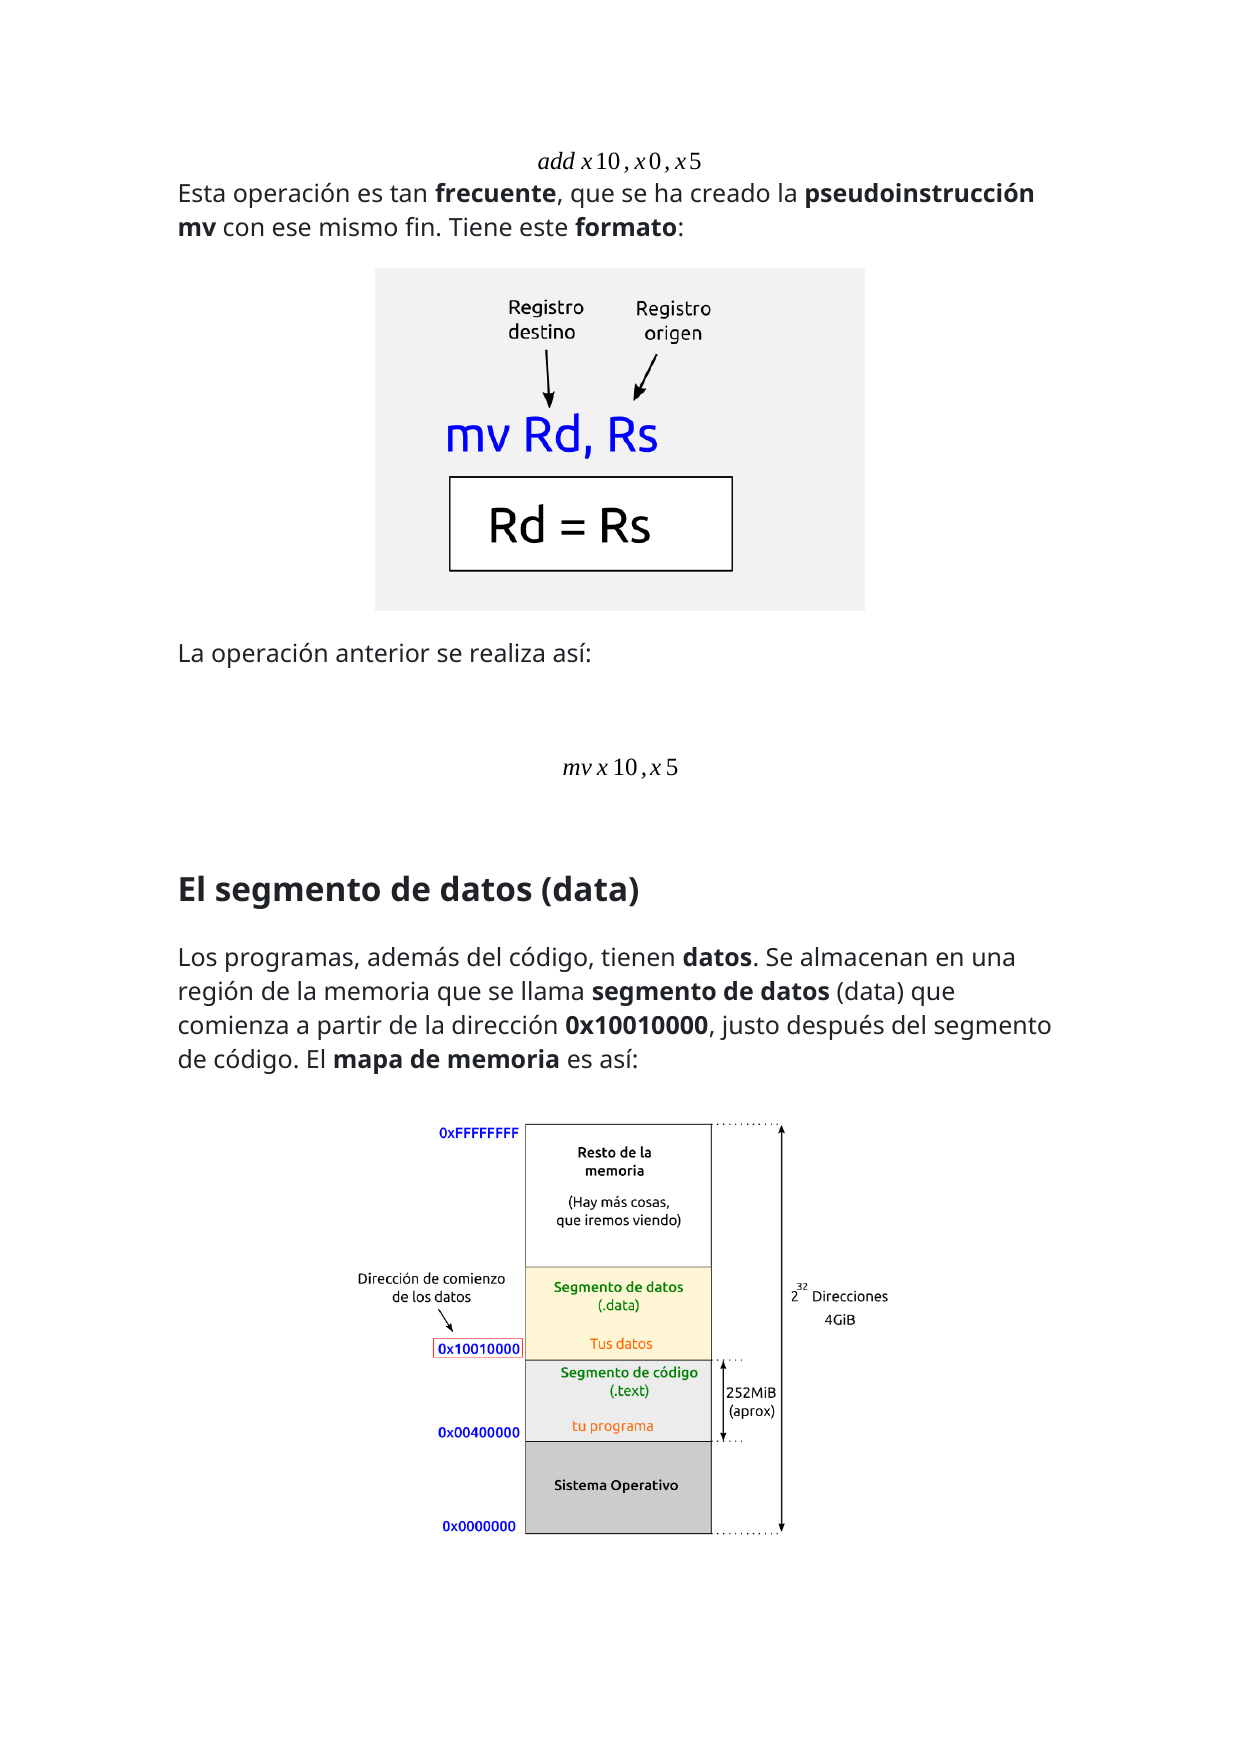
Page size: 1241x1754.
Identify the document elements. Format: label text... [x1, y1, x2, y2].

text Esta operación es tan frecuente, que se ha creado la pseudoinstrucción mv con ese mismo fin. Tiene este formato: [177, 175, 1063, 243]
picture [244, 1101, 996, 1560]
text Los programas, además del código, tienen datos. Se almacenan en una región de la memoria que se llama segmento de datos (data) que comienza a partir de la dirección 0x10010000, justo después del segmento de código. El mapa de memoria es así: [177, 940, 1063, 1076]
text La operación anterior se realiza así: [177, 635, 1063, 669]
picture [375, 268, 865, 611]
subtitle El segmento de datos (data) [177, 866, 1063, 911]
